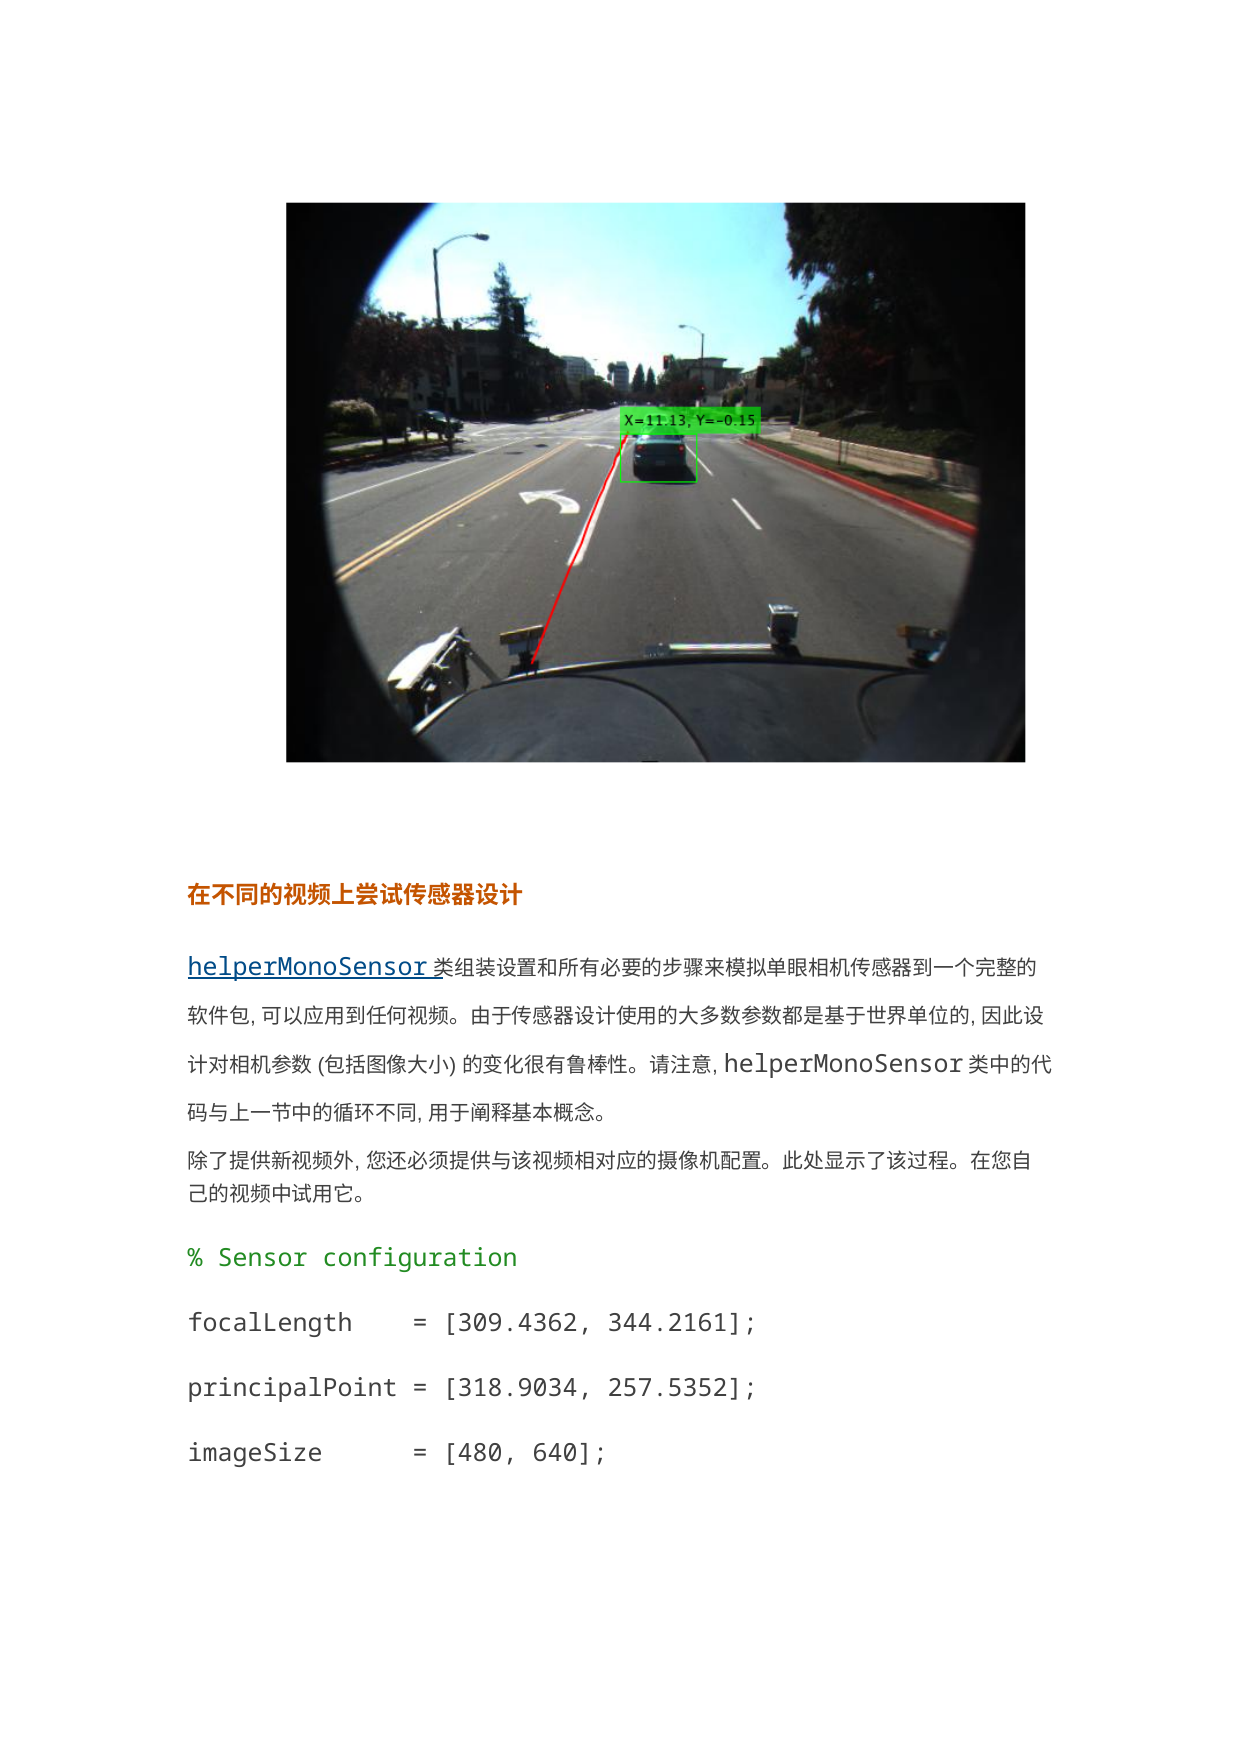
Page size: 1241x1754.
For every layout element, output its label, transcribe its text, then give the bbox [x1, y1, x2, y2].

text imageSize = [480, 640]; [187, 1419, 1053, 1484]
text helperMonoSensor 类组装设置和所有必要的步骤来模拟单眼相机传感器到一个完整的软件包, 可以应用到任何视频。由于传感器设计使用的大多数参数都是基于世界单位的, 因此设计对相机参数 (包括图像大小) 的变化很有鲁棒性。请注意, helperMonoSensor类中的代码与上一节中的循环不同, 用于阐释基本概念。 [187, 933, 1053, 1128]
text 除了提供新视频外, 您还必须提供与该视频相对应的摄像机配置。此处显示了该过程。在您自己的视频中试用它。 [187, 1143, 1053, 1208]
text focalLength = [309.4362, 344.2161]; [187, 1289, 1053, 1354]
text principalPoint = [318.9034, 257.5352]; [187, 1354, 1053, 1419]
picture [187, 169, 1127, 837]
subtitle 在不同的视频上尝试传感器设计 [187, 860, 1053, 925]
text % Sensor configuration [187, 1224, 1053, 1289]
